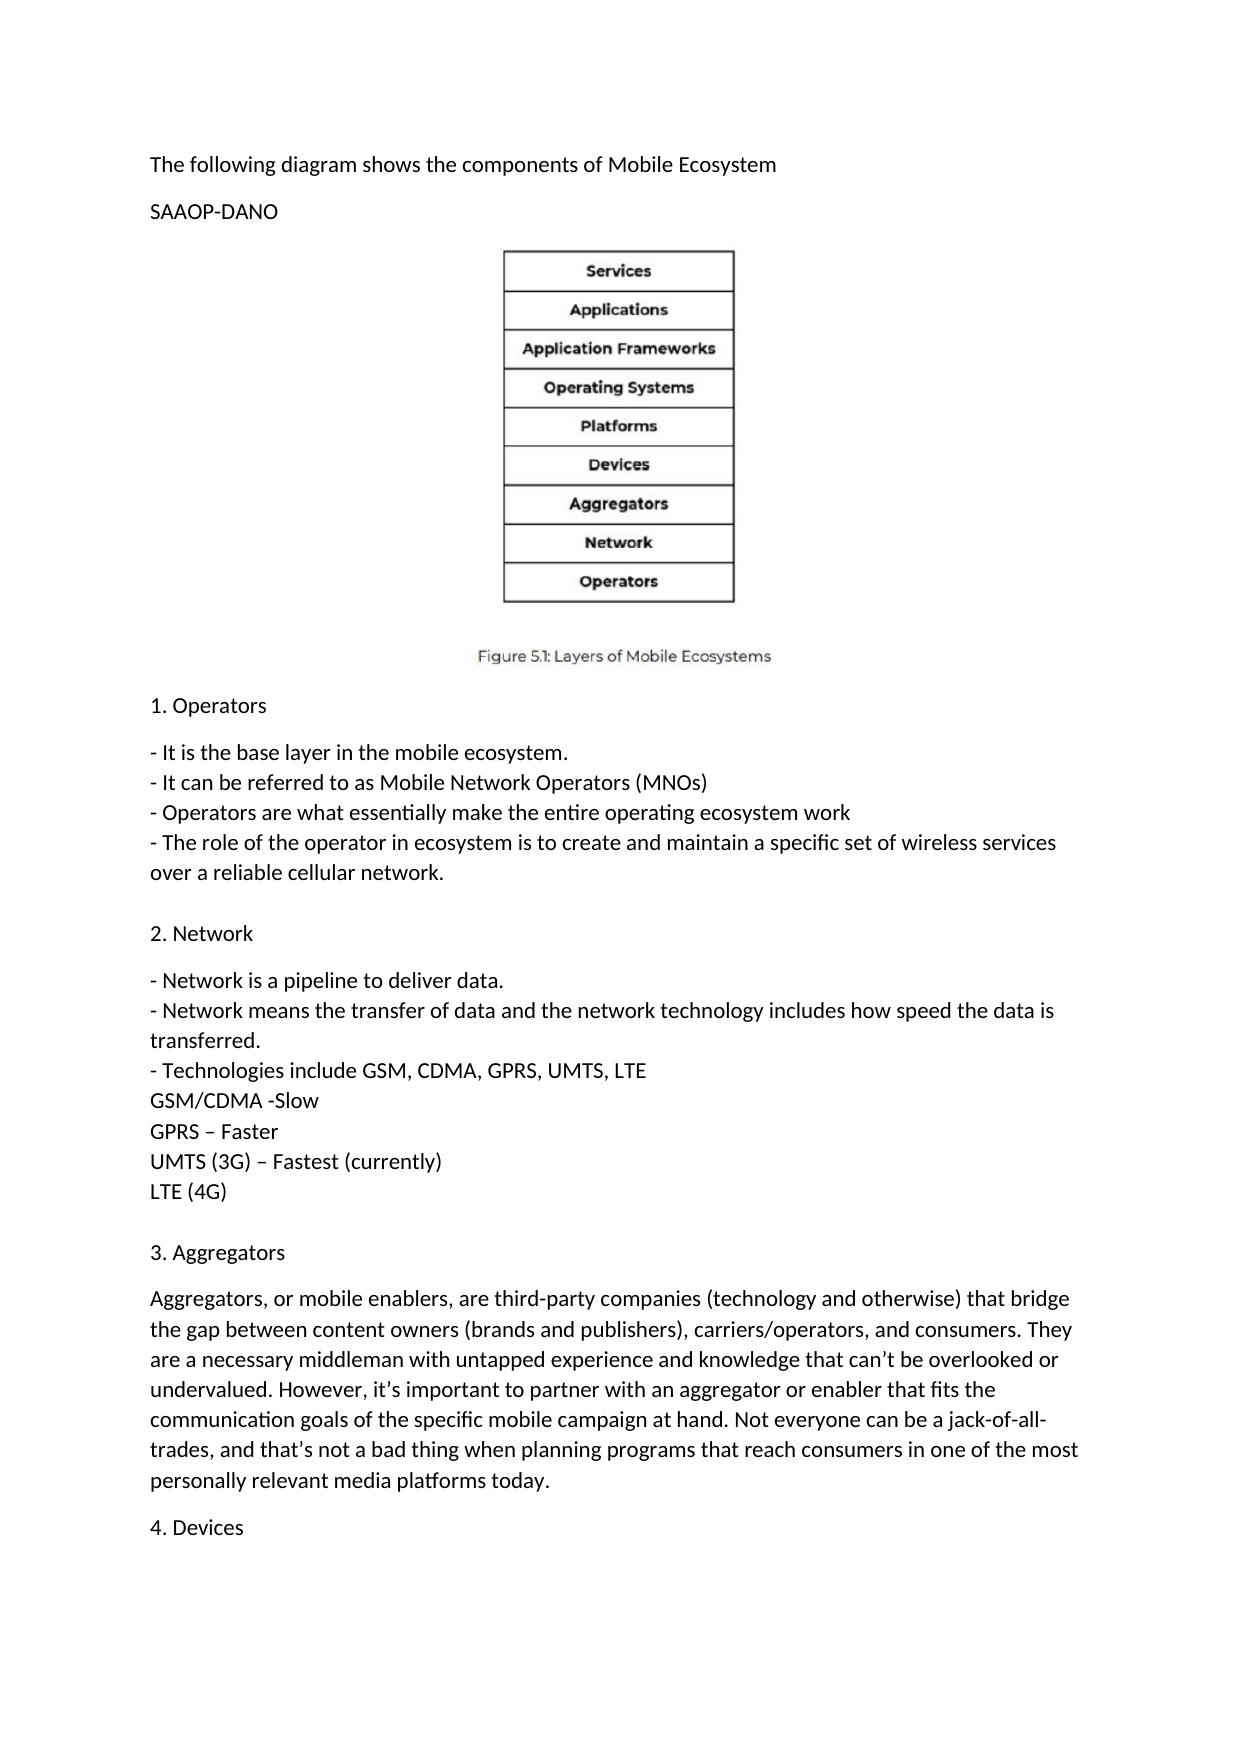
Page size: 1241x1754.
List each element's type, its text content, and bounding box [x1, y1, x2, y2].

text - Operators are what essentially make the entire operating ecosystem work [150, 798, 1090, 826]
text UMTS (3G) – Fastest (currently) [150, 1147, 1090, 1175]
text - The role of the operator in ecosystem is to create and maintain a specific set of wireless services over a reliable cellular network. [150, 828, 1090, 887]
text GPRS – Faster [150, 1117, 1090, 1145]
text 1. Operators [150, 691, 1090, 719]
text - It is the base layer in the mobile ecosystem. [150, 738, 1090, 766]
text - Network means the transfer of data and the network technology includes how speed the data is transferred. [150, 996, 1090, 1054]
picture [467, 243, 773, 672]
text LTE (4G) [150, 1177, 1090, 1205]
text Aggregators, or mobile enablers, are third-party companies (technology and otherwise) that bridge the gap between content owners (brands and publishers), carriers/operators, and consumers. They are a necessary middleman with untapped experience and knowledge that can’t be overlooked or undervalued. However, it’s important to partner with an aggregator or enabler that fits the communication goals of the specific mobile campaign at hand. Not everyone can be a jack-of-all-trades, and that’s not a bad thing when planning programs that reach consumers in one of the most personally relevant media platforms today. [150, 1284, 1090, 1494]
text - Network is a pipeline to deliver data. [150, 966, 1090, 994]
text 2. Network [150, 919, 1090, 947]
text GSM/CDMA -Slow [150, 1087, 1090, 1115]
text SAAOP-DANO [150, 197, 1090, 225]
text 4. Devices [150, 1513, 1090, 1541]
text 3. Aggregators [150, 1238, 1090, 1266]
text - It can be referred to as Mobile Network Operators (MNOs) [150, 768, 1090, 796]
text - Technologies include GSM, CDMA, GPRS, UMTS, LTE [150, 1056, 1090, 1084]
text The following diagram shows the components of Mobile Ecosystem [150, 150, 1090, 178]
